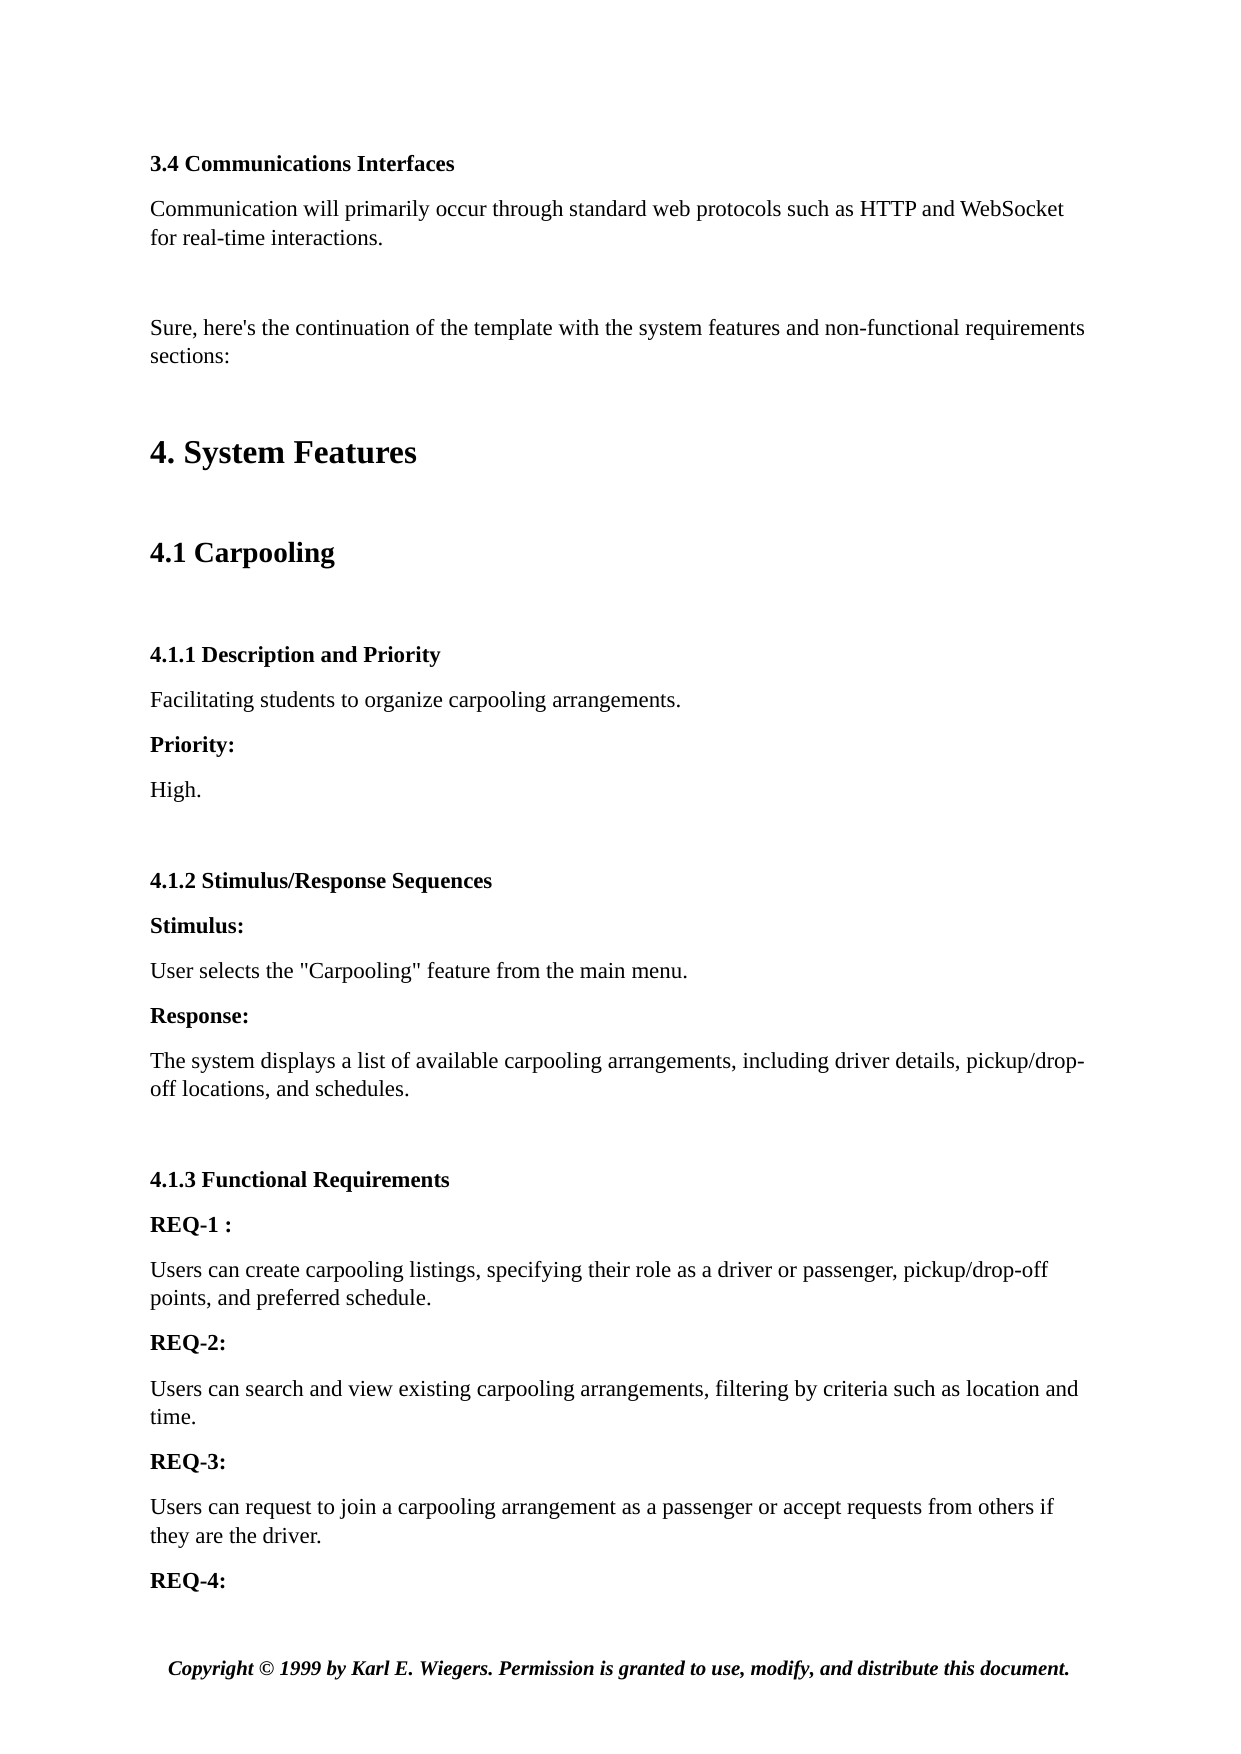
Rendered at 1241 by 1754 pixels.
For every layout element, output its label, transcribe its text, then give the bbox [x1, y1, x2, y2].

text REQ-3: [150, 1448, 1090, 1474]
text High. [150, 776, 1090, 803]
text Response: [150, 1002, 1090, 1028]
text 4. System Features [150, 432, 1090, 471]
text REQ-2: [150, 1329, 1090, 1356]
text 4.1 Carpooling [150, 536, 1090, 569]
text Users can create carpooling listings, specifying their role as a driver or passenger, pickup/drop-off points, and preferred schedule. [150, 1256, 1090, 1311]
text The system displays a list of available carpooling arrangements, including driver details, pickup/drop-off locations, and schedules. [150, 1047, 1090, 1102]
text Facilitating students to organize carpooling arrangements. [150, 686, 1090, 713]
text User selects the "Carpooling" feature from the main menu. [150, 957, 1090, 983]
text Users can search and view existing carpooling arrangements, filtering by criteria such as location and time. [150, 1374, 1090, 1429]
text Priority: [150, 731, 1090, 758]
text 4.1.2 Stimulus/Response Sequences [150, 867, 1090, 893]
text 4.1.3 Functional Requirements [150, 1166, 1090, 1192]
text 3.4 Communications Interfaces [150, 150, 1090, 176]
text REQ-1 : [150, 1211, 1090, 1237]
text Communication will primarily occur through standard web protocols such as HTTP and WebSocket for real-time interactions. [150, 195, 1090, 250]
text Sure, here's the continuation of the template with the system features and non-functional requirements sections: [150, 314, 1090, 368]
text 4.1.1 Description and Priority [150, 641, 1090, 667]
text REQ-4: [150, 1567, 1090, 1593]
text Users can request to join a carpooling arrangement as a passenger or accept requests from others if they are the driver. [150, 1493, 1090, 1548]
text Stimulus: [150, 912, 1090, 938]
